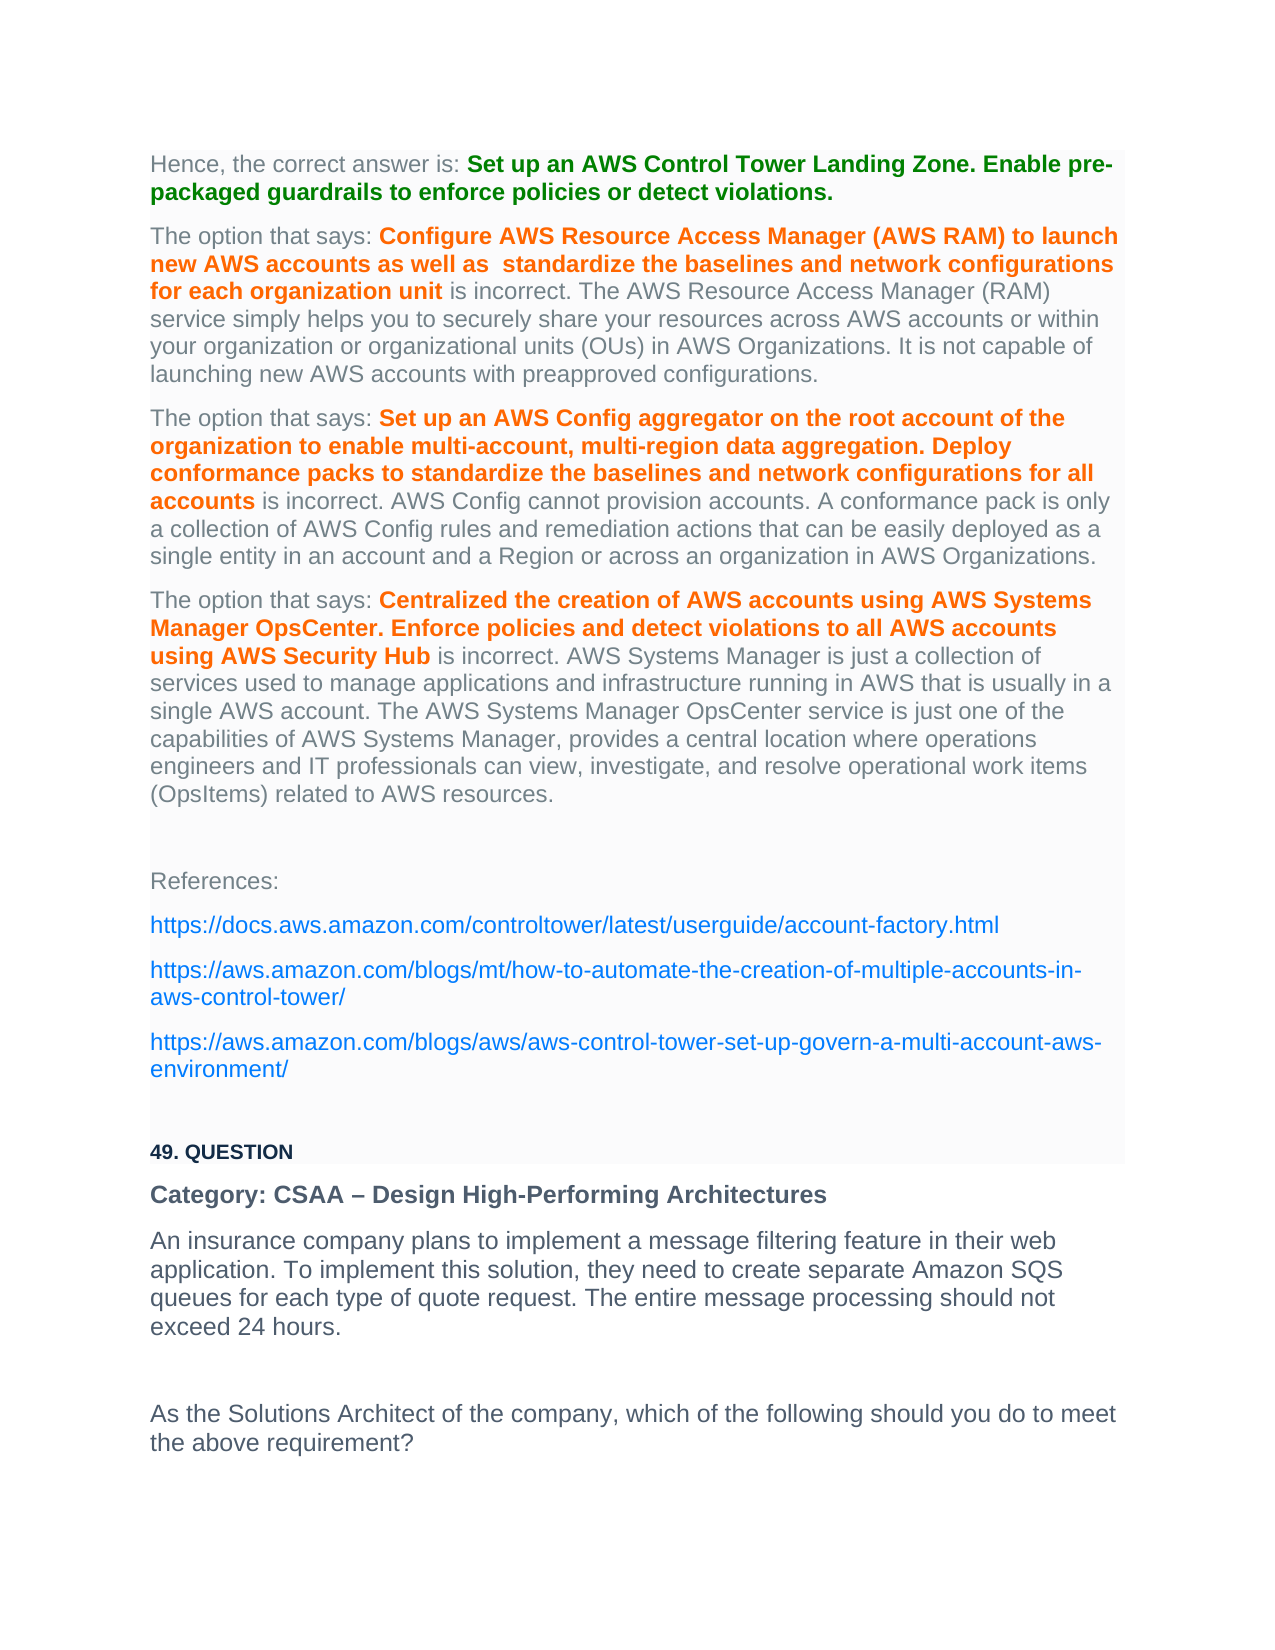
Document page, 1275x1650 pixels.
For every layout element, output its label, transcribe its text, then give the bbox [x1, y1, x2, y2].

text An insurance company plans to implement a message filtering feature in their web application. To implement this solution, they need to create separate Amazon SQS queues for each type of quote request. The entire message processing should not exceed 24 hours. [150, 1226, 1125, 1341]
text The option that says: Set up an AWS Config aggregator on the root account of the organization to enable multi-account, multi-region data aggregation. Deploy conformance packs to standardize the baselines and network configurations for all accounts is incorrect. AWS Config cannot provision accounts. A conformance pack is only a collection of AWS Config rules and remediation actions that can be easily deployed as a single entity in an account and a Region or across an organization in AWS Organizations. [150, 404, 1125, 570]
text https://aws.amazon.com/blogs/aws/aws-control-tower-set-up-govern-a-multi-account-aws-environment/ [150, 1027, 1125, 1083]
text Hence, the correct answer is: Set up an AWS Control Tower Landing Zone. Enable pre-packaged guardrails to enforce policies or detect violations. [150, 150, 1125, 205]
text The option that says: Centralized the creation of AWS accounts using AWS Systems Manager OpsCenter. Enforce policies and detect violations to all AWS accounts using AWS Security Hub is incorrect. AWS Systems Manager is just a collection of services used to manage applications and infrastructure running in AWS that is usually in a single AWS account. The AWS Systems Manager OpsCenter service is just one of the capabilities of AWS Systems Manager, provides a central location where operations engineers and IT professionals can view, investigate, and resolve operational work items (OpsItems) related to AWS resources. [150, 586, 1125, 807]
text https://docs.aws.amazon.com/controltower/latest/userguide/account-factory.html [150, 911, 1125, 939]
text https://aws.amazon.com/blogs/mt/how-to-automate-the-creation-of-multiple-accounts-in-aws-control-tower/ [150, 956, 1125, 1011]
text Category: CSAA – Design High-Performing Architectures [150, 1181, 1125, 1209]
text References: [150, 867, 1125, 894]
text As the Solutions Architect of the company, which of the following should you do to meet the above requirement? [150, 1399, 1125, 1457]
text 49. QUESTION [150, 1140, 1125, 1164]
text The option that says: Configure AWS Resource Access Manager (AWS RAM) to launch new AWS accounts as well as standardize the baselines and network configurations for each organization unit is incorrect. The AWS Resource Access Manager (RAM) service simply helps you to securely share your resources across AWS accounts or within your organization or organizational units (OUs) in AWS Organizations. It is not capable of launching new AWS accounts with preapproved configurations. [150, 222, 1125, 387]
